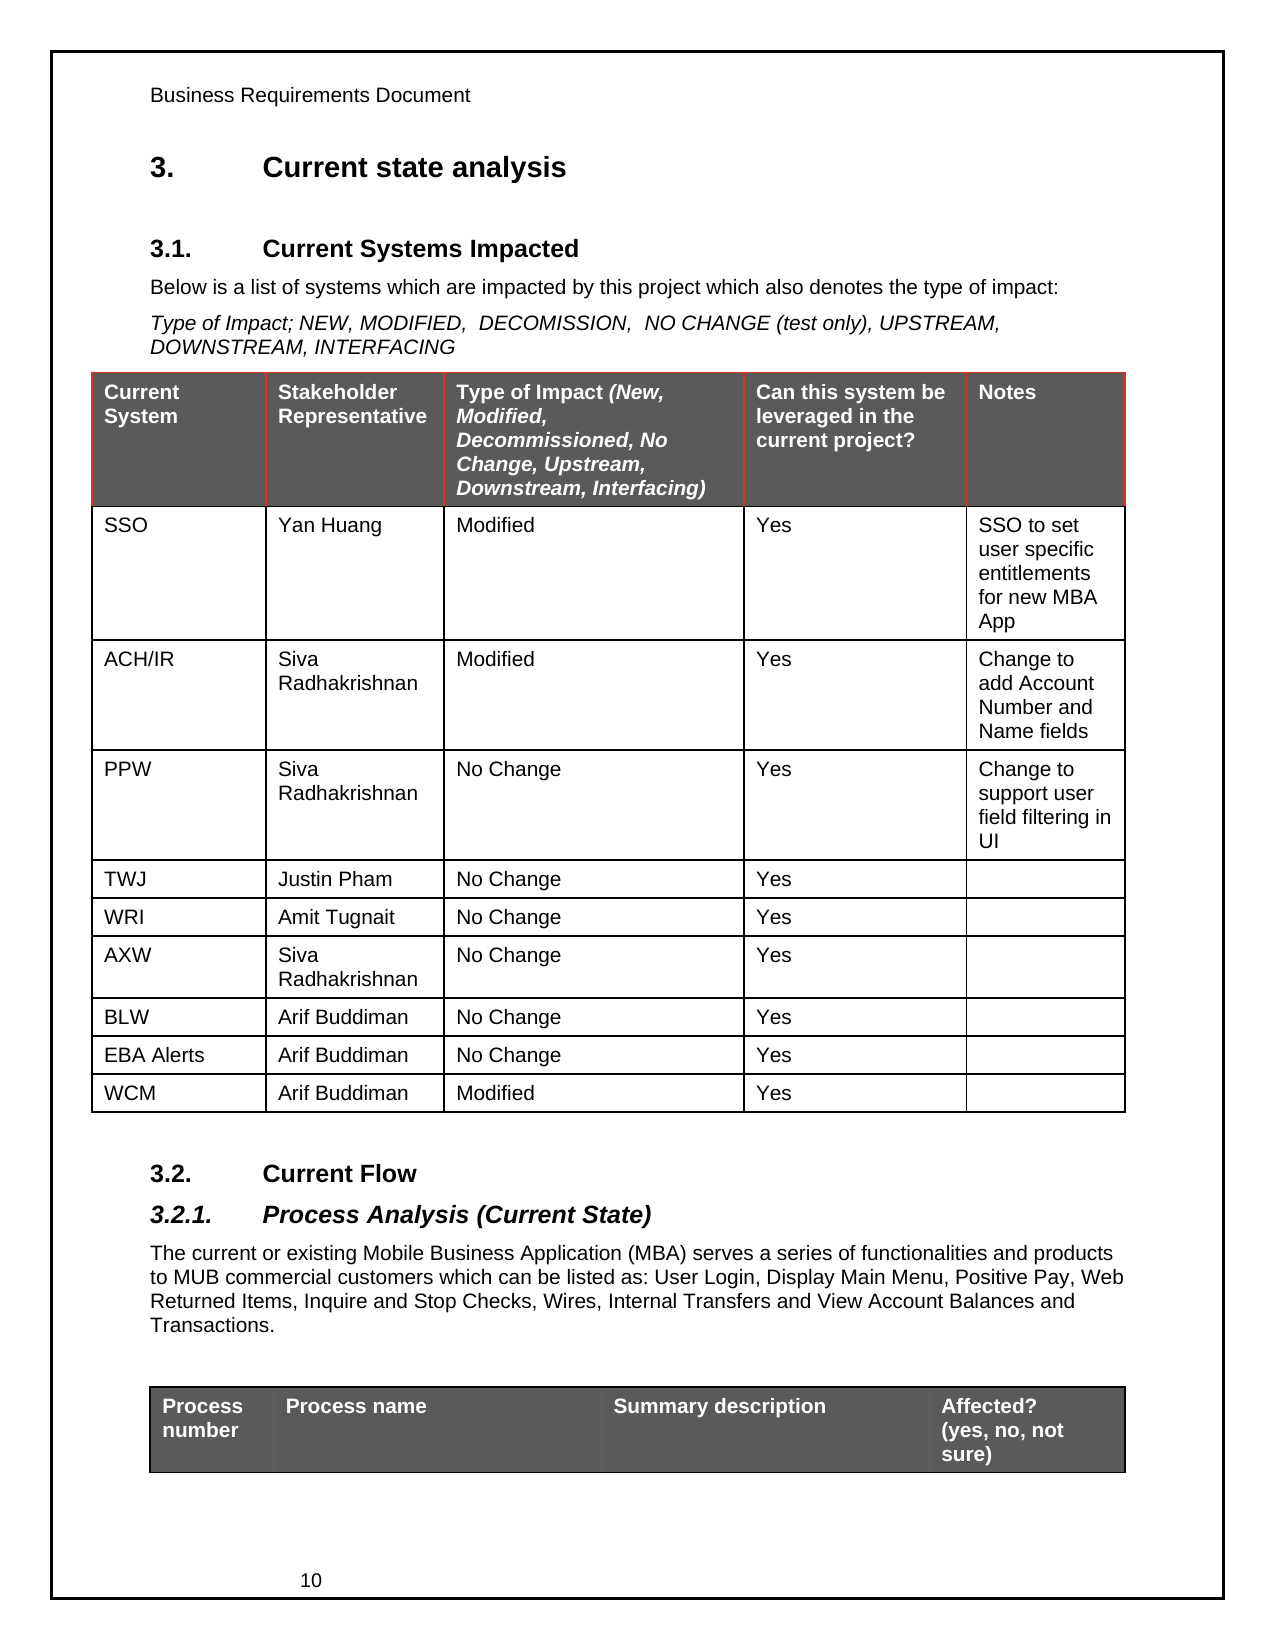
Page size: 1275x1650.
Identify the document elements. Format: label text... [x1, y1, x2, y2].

table_cell BLW [93, 999, 265, 1035]
table_cell No Change [445, 751, 743, 859]
table_cell No Change [445, 861, 743, 897]
table_cell PPW [93, 751, 265, 859]
subtitle Current Flow [150, 1159, 1125, 1187]
table_cell Yes [745, 507, 966, 639]
subtitle Process Analysis (Current State) [150, 1200, 1125, 1229]
table_cell Siva Radhakrishnan [267, 751, 443, 859]
table_cell No Change [445, 937, 743, 997]
table_header Current System [93, 373, 265, 506]
table_cell Justin Pham [267, 861, 443, 897]
table_cell Amit Tugnait [267, 899, 443, 935]
subtitle Current Systems Impacted [150, 233, 1125, 262]
table_cell Yes [745, 937, 966, 997]
table_cell [967, 937, 1124, 997]
table_cell SSO to set user specific entitlements for new MBA App [967, 507, 1124, 639]
table_cell Yes [745, 1037, 966, 1073]
table_cell Change to add Account Number and Name fields [967, 641, 1124, 749]
table_cell Yan Huang [267, 507, 443, 639]
table_cell Yes [745, 899, 966, 935]
table_cell Yes [745, 861, 966, 897]
table_cell Arif Buddiman [267, 1037, 443, 1073]
table_cell No Change [445, 899, 743, 935]
table_cell Yes [745, 1075, 966, 1111]
subtitle Current state analysis [150, 150, 1125, 183]
table_header Summary description [602, 1388, 929, 1472]
table_cell Siva Radhakrishnan [267, 641, 443, 749]
table_header Process number [151, 1388, 273, 1472]
table_cell WCM [93, 1075, 265, 1111]
table_cell Arif Buddiman [267, 1075, 443, 1111]
table_header Process name [274, 1388, 601, 1472]
table_header Affected? (yes, no, not sure) [930, 1388, 1124, 1472]
table_cell Arif Buddiman [267, 999, 443, 1035]
table_header Can this system be leveraged in the current project? [745, 373, 966, 506]
table_cell Yes [745, 641, 966, 749]
table_cell Modified [445, 1075, 743, 1111]
table_cell SSO [93, 507, 265, 639]
table_cell WRI [93, 899, 265, 935]
table_cell TWJ [93, 861, 265, 897]
table_cell Modified [445, 507, 743, 639]
text Type of Impact; NEW, MODIFIED, DECOMISSION, NO CHANGE (test only), UPSTREAM, DOWNSTREAM, INTERFACING [150, 311, 1125, 359]
table_cell [967, 999, 1124, 1035]
table_cell AXW [93, 937, 265, 997]
table_cell [967, 1075, 1124, 1111]
table_cell No Change [445, 1037, 743, 1073]
table_cell ACH/IR [93, 641, 265, 749]
text Below is a list of systems which are impacted by this project which also denotes the type of impact: [150, 275, 1125, 299]
text The current or existing Mobile Business Application (MBA) serves a series of functionalities and products to MUB commercial customers which can be listed as: User Login, Display Main Menu, Positive Pay, Web Returned Items, Inquire and Stop Checks, Wires, Internal Transfers and View Account Balances and Transactions. [150, 1241, 1125, 1337]
table_cell Yes [745, 999, 966, 1035]
table_header Notes [967, 373, 1124, 506]
table_cell [967, 899, 1124, 935]
table_cell Modified [445, 641, 743, 749]
table_header Type of Impact (New, Modified, Decommissioned, No Change, Upstream, Downstream, Interfacing) [445, 373, 743, 506]
table_cell [967, 861, 1124, 897]
table_cell EBA Alerts [93, 1037, 265, 1073]
table_cell [967, 1037, 1124, 1073]
table_cell Change to support user field filtering in UI [967, 751, 1124, 859]
table_cell Siva Radhakrishnan [267, 937, 443, 997]
table_cell Yes [745, 751, 966, 859]
table_header Stakeholder Representative [267, 373, 443, 506]
table_cell No Change [445, 999, 743, 1035]
